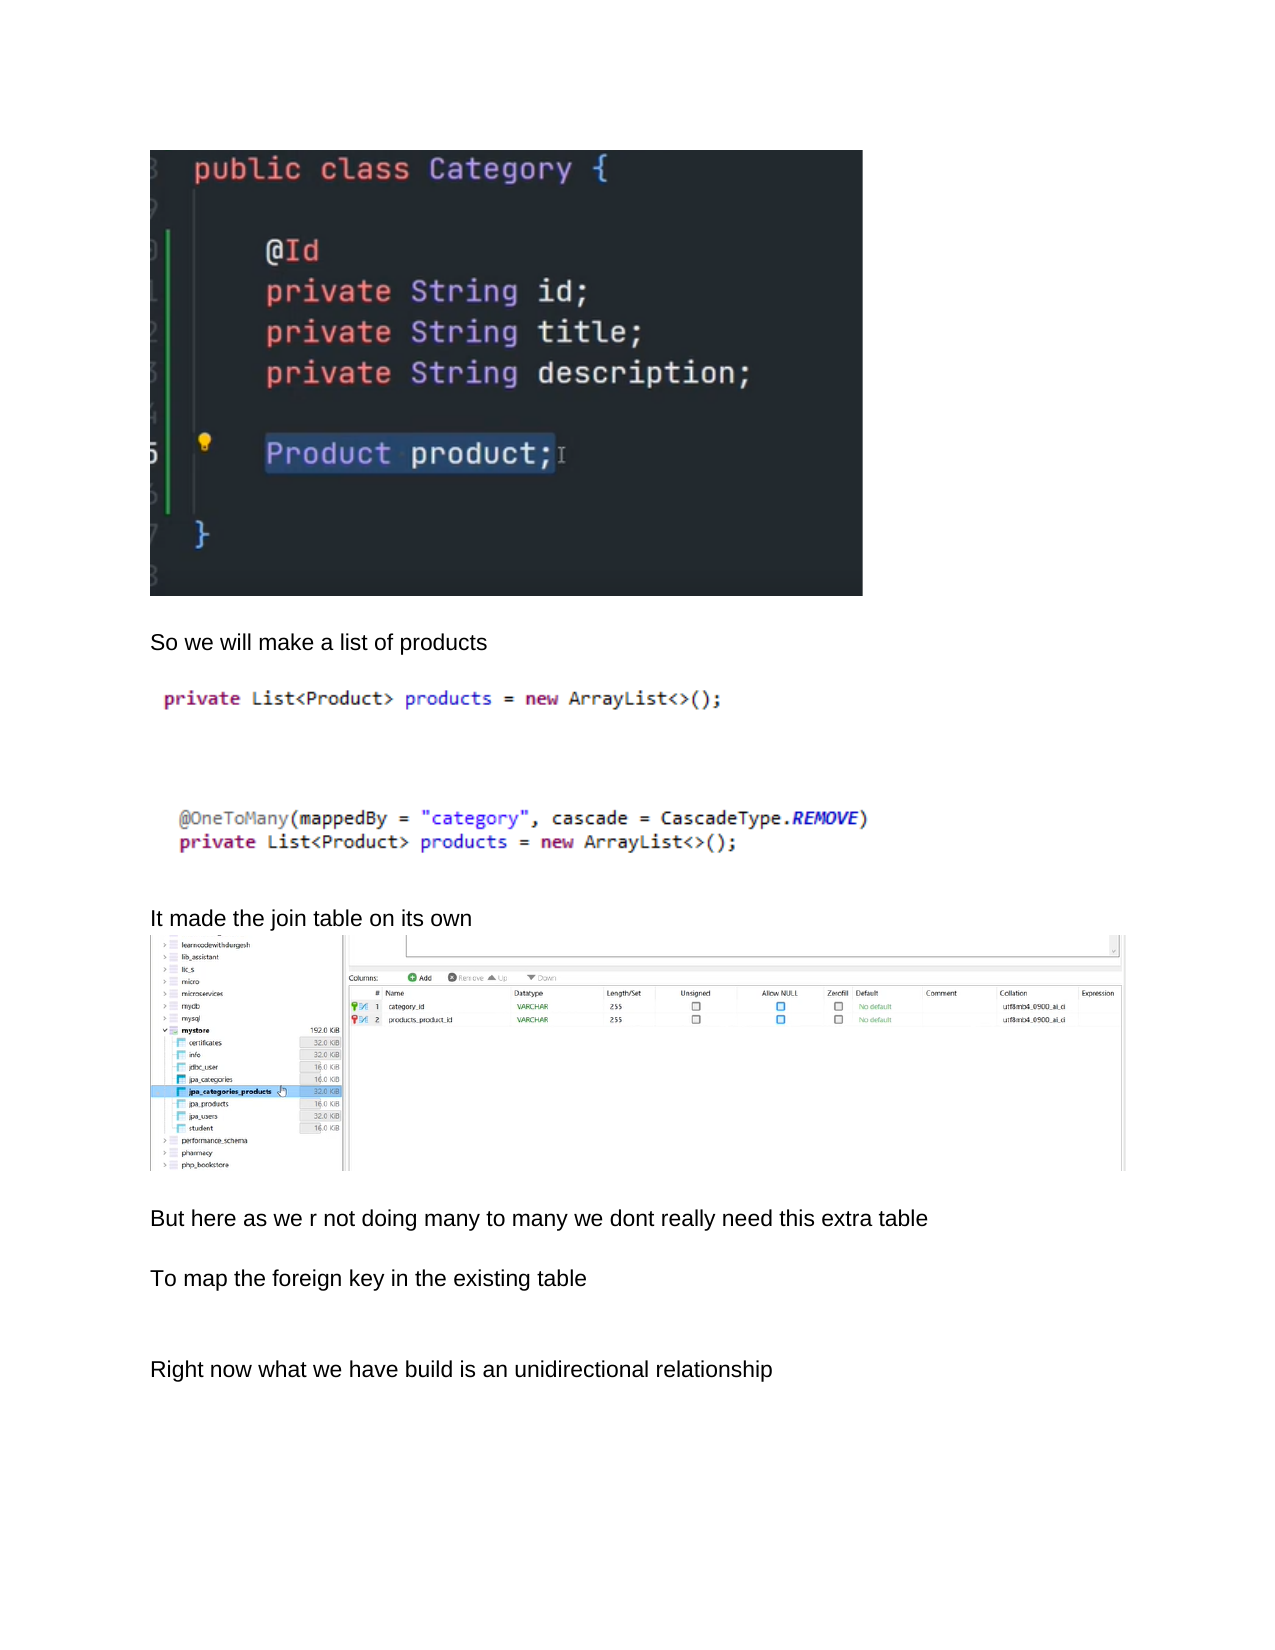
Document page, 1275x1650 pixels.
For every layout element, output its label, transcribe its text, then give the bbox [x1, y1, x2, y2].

text To map the foreign key in the existing table [150, 1265, 1125, 1292]
picture [150, 785, 924, 872]
picture [150, 689, 779, 721]
text But here as we r not doing many to many we dont really need this extra table [150, 1205, 1125, 1231]
picture [150, 935, 1125, 1171]
picture [150, 150, 863, 596]
text Right now what we have build is an unidirectional relationship [150, 1356, 1125, 1382]
text So we will make a list of products [150, 629, 1125, 656]
text It made the join table on its own [150, 905, 1125, 932]
